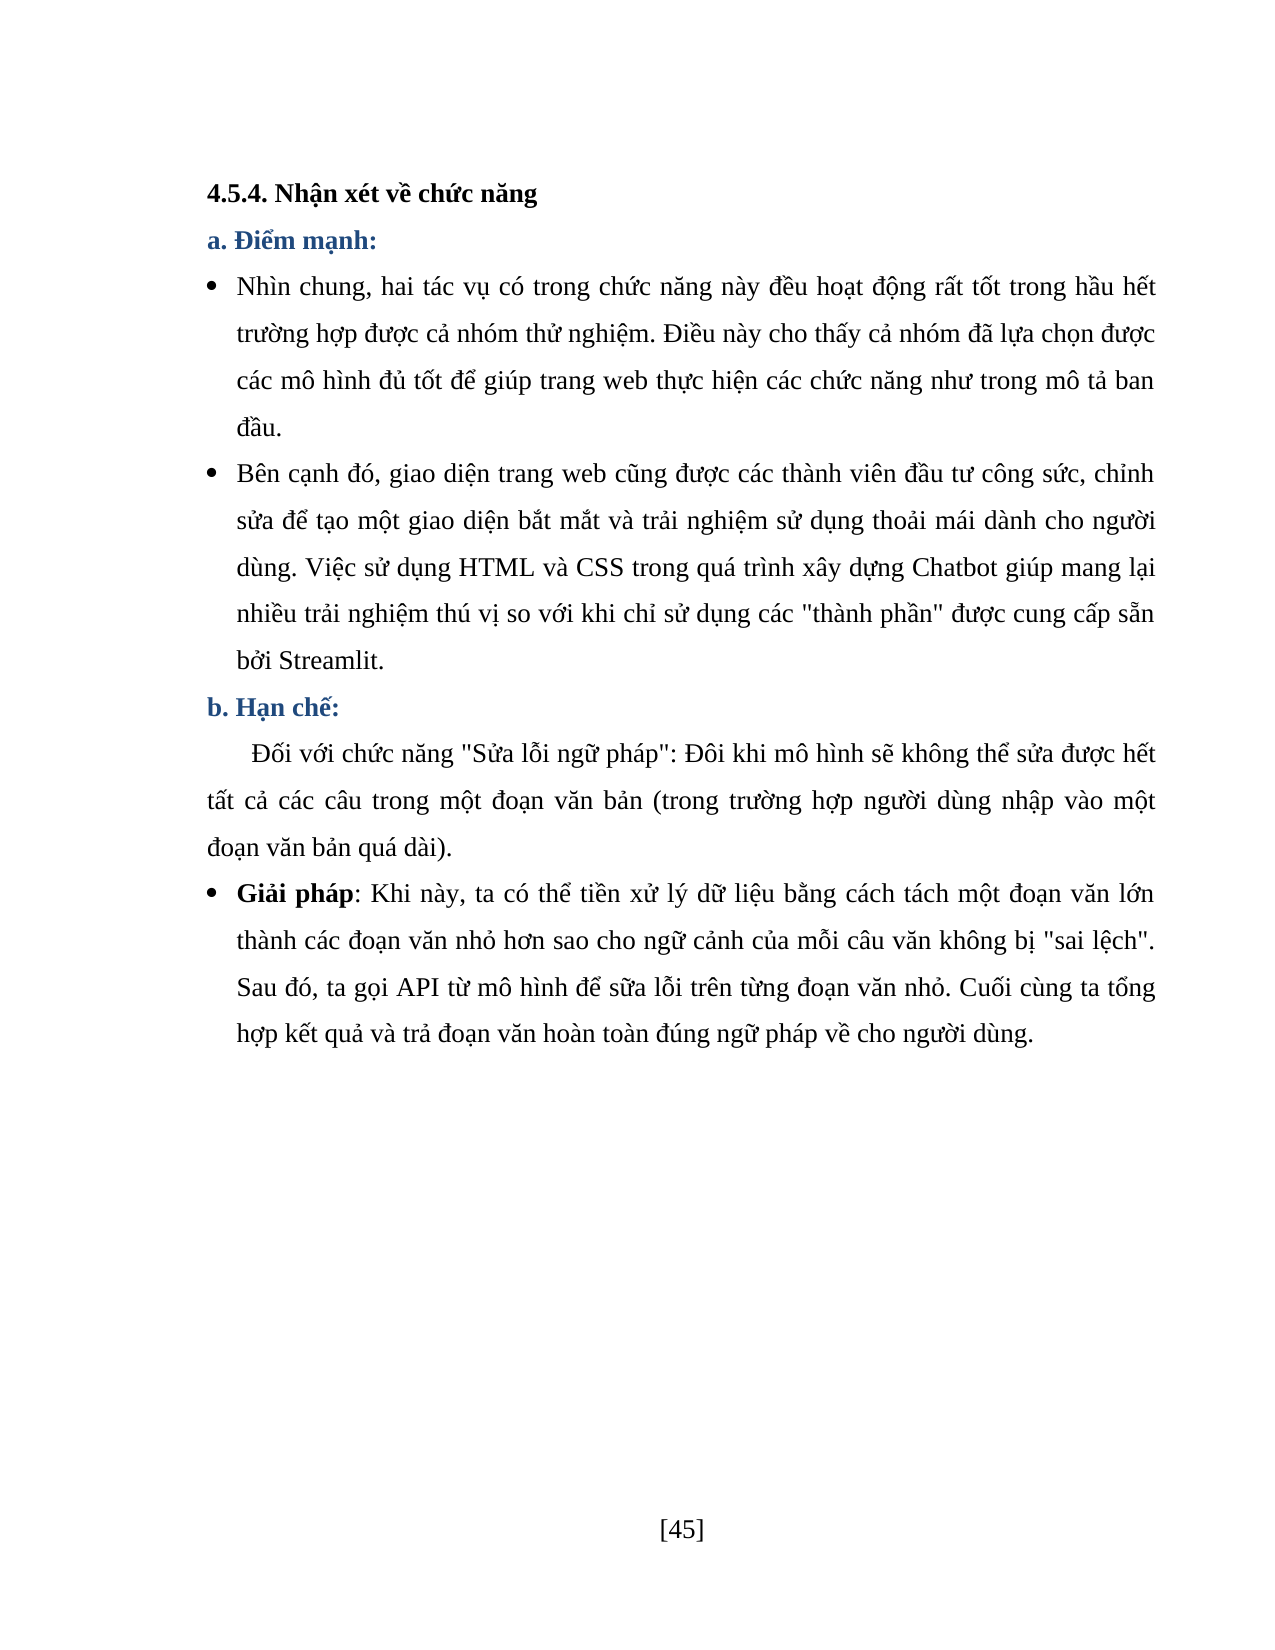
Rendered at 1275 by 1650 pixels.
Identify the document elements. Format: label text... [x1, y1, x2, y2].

subtitle 4.5.4. Nhận xét về chức năng [207, 177, 1157, 208]
list Bên cạnh đó, giao diện trang web cũng được các thành viên đầu tư công sức, chỉnh sửa để tạo một giao diện bắt mắt và trải nghiệm sử dụng thoải mái dành cho người dùng. Việc sử dụng HTML và CSS trong quá trình xây dựng Chatbot giúp mang lại nhiều trải nghiệm thú vị so với khi chỉ sử dụng các "thành phần" được cung cấp sẵn bởi Streamlit. [207, 457, 1157, 675]
list Nhìn chung, hai tác vụ có trong chức năng này đều hoạt động rất tốt trong hầu hết trường hợp được cả nhóm thử nghiệm. Điều này cho thấy cả nhóm đã lựa chọn được các mô hình đủ tốt để giúp trang web thực hiện các chức năng như trong mô tả ban đầu. [207, 271, 1157, 442]
subtitle a. Điểm mạnh: [207, 224, 1157, 255]
list Giải pháp: Khi này, ta có thể tiền xử lý dữ liệu bằng cách tách một đoạn văn lớn thành các đoạn văn nhỏ hơn sao cho ngữ cảnh của mỗi câu văn không bị "sai lệch". Sau đó, ta gọi API từ mô hình để sữa lỗi trên từng đoạn văn nhỏ. Cuối cùng ta tổng hợp kết quả và trả đoạn văn hoàn toàn đúng ngữ pháp về cho người dùng. [207, 877, 1157, 1049]
text Đối với chức năng "Sửa lỗi ngữ pháp": Đôi khi mô hình sẽ không thể sửa được hết tất cả các câu trong một đoạn văn bản (trong trường hợp người dùng nhập vào một đoạn văn bản quá dài). [207, 737, 1157, 862]
subtitle b. Hạn chế: [207, 691, 1157, 722]
